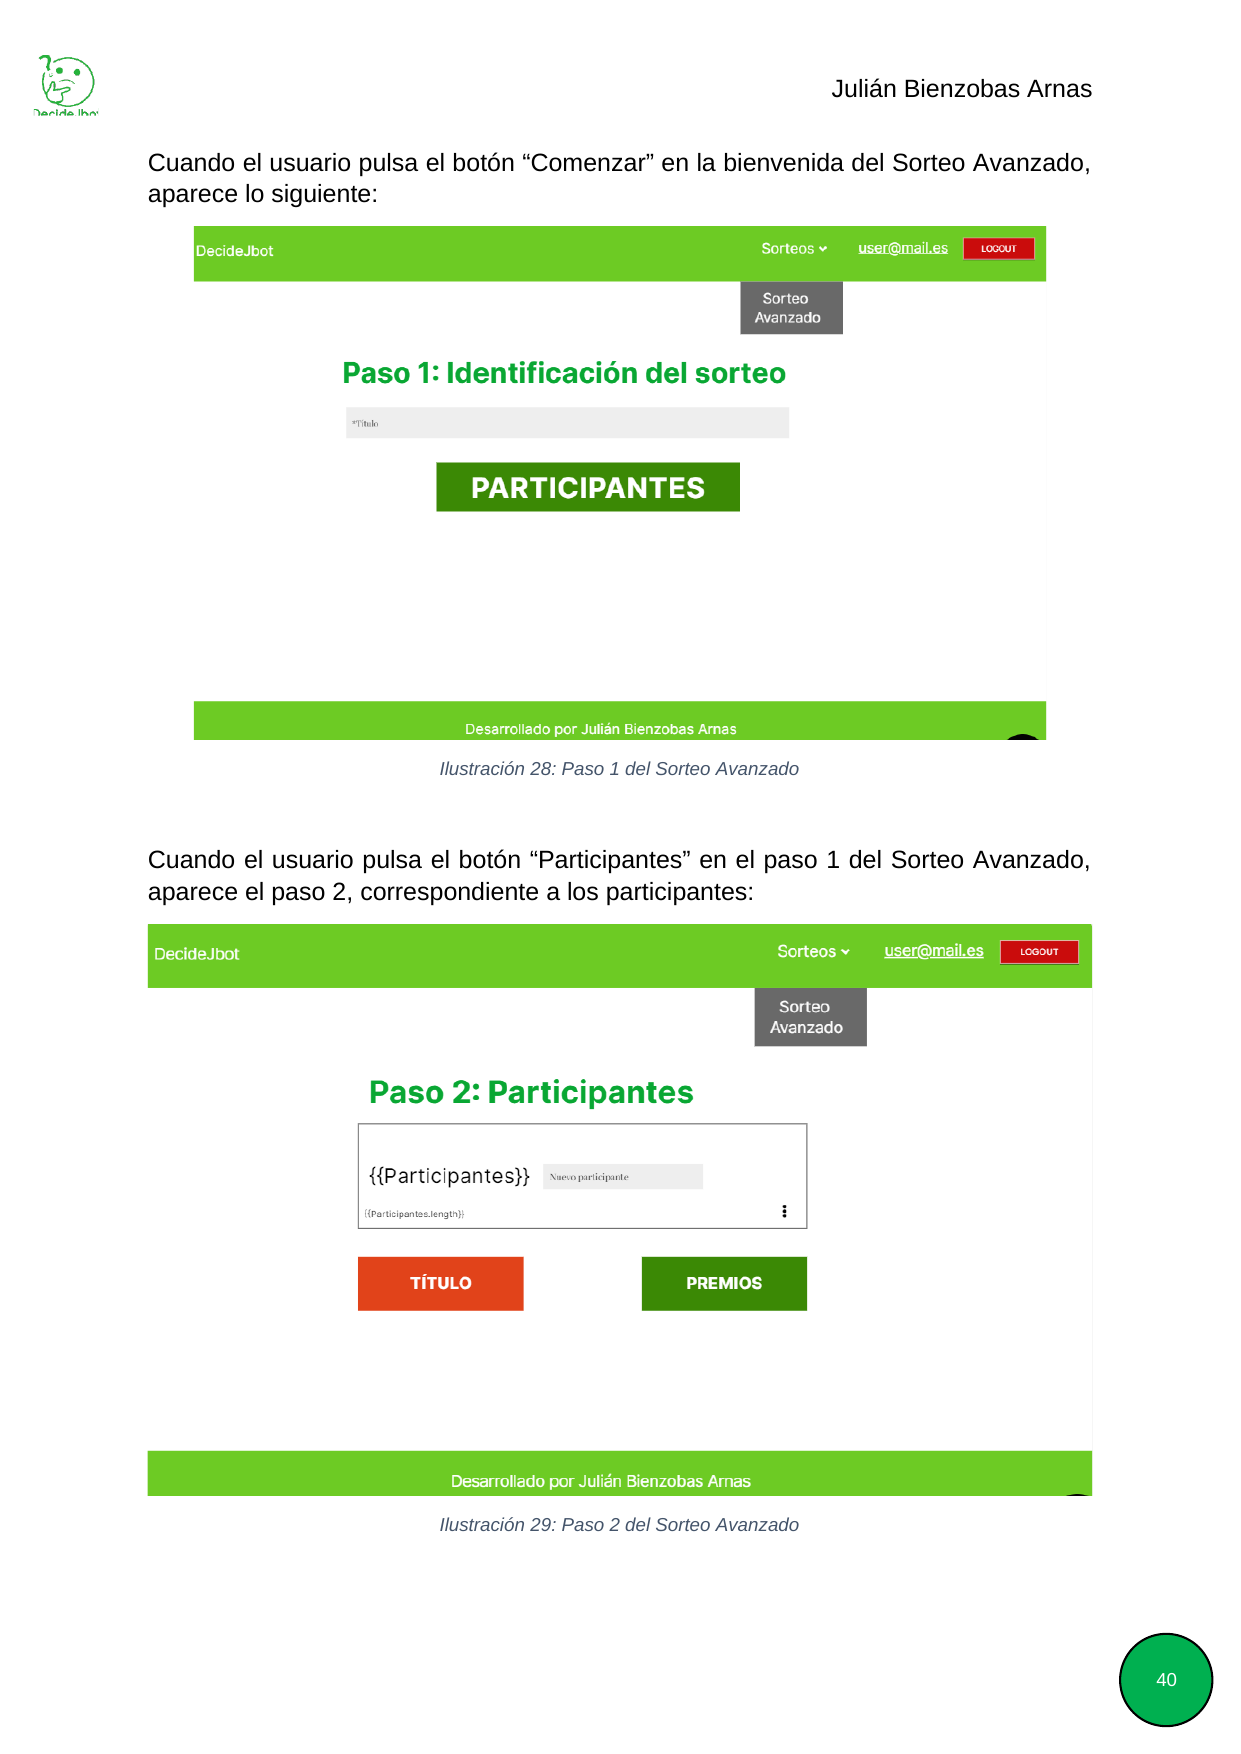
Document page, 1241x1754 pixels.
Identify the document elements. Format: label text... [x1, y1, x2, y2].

picture [147, 924, 1093, 1496]
text Cuando el usuario pulsa el botón “Comenzar” en la bienvenida del Sorteo Avanzado, aparece lo siguiente: [148, 148, 1092, 207]
text Ilustración 29: Paso 2 del Sorteo Avanzado [148, 1514, 1092, 1536]
text Ilustración 28: Paso 1 del Sorteo Avanzado [148, 758, 1092, 779]
picture [193, 226, 1047, 740]
picture [32, 55, 99, 114]
text Cuando el usuario pulsa el botón “Participantes” en el paso 1 del Sorteo Avanzado, aparece el paso 2, correspondiente a los participantes: [148, 846, 1092, 905]
